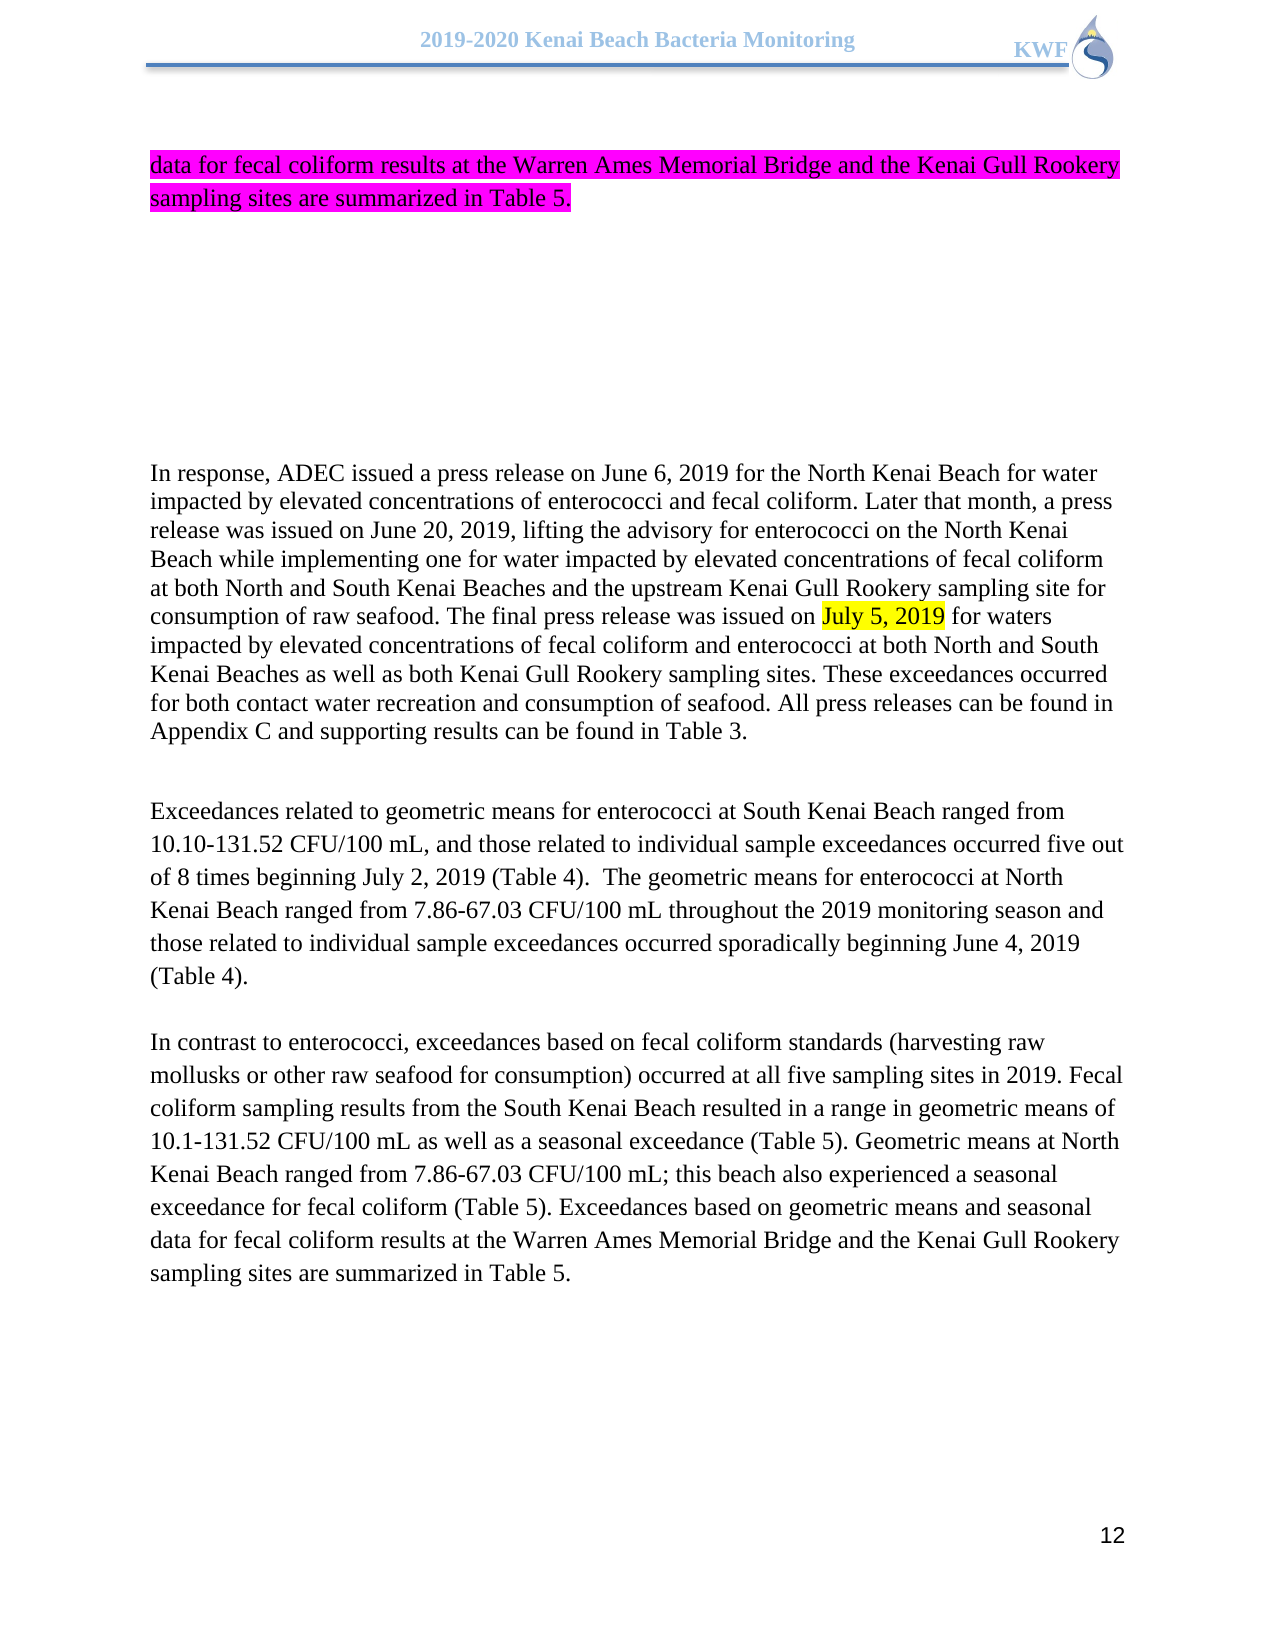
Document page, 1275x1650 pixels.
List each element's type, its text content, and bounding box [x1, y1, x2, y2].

picture [1069, 13, 1118, 79]
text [150, 150, 1125, 212]
text In response, ADEC issued a press release on June 6, 2019 for the North Kenai Beach for water impacted by elevated concentrations of enterococci and fecal coliform. Later that month, a press release was issued on June 20, 2019, lifting the advisory for enterococci on the North Kenai Beach while implementing one for water impacted by elevated concentrations of fecal coliform at both North and South Kenai Beaches and the upstream Kenai Gull Rookery sampling site for consumption of raw seafood. The final press release was issued on July 5, 2019 for waters impacted by elevated concentrations of fecal coliform and enterococci at both North and South Kenai Beaches as well as both Kenai Gull Rookery sampling sites. These exceedances occurred for both contact water recreation and consumption of seafood. All press releases can be found in Appendix C and supporting results can be found in Table 3. [150, 458, 1125, 745]
text Exceedances related to geometric means for enterococci at South Kenai Beach ranged from 10.10-131.52 CFU/100 mL, and those related to individual sample exceedances occurred five out of 8 times beginning July 2, 2019 (Table 4). The geometric means for enterococci at North Kenai Beach ranged from 7.86-67.03 CFU/100 mL throughout the 2019 monitoring season and those related to individual sample exceedances occurred sporadically beginning June 4, 2019 (Table 4). [150, 796, 1125, 990]
